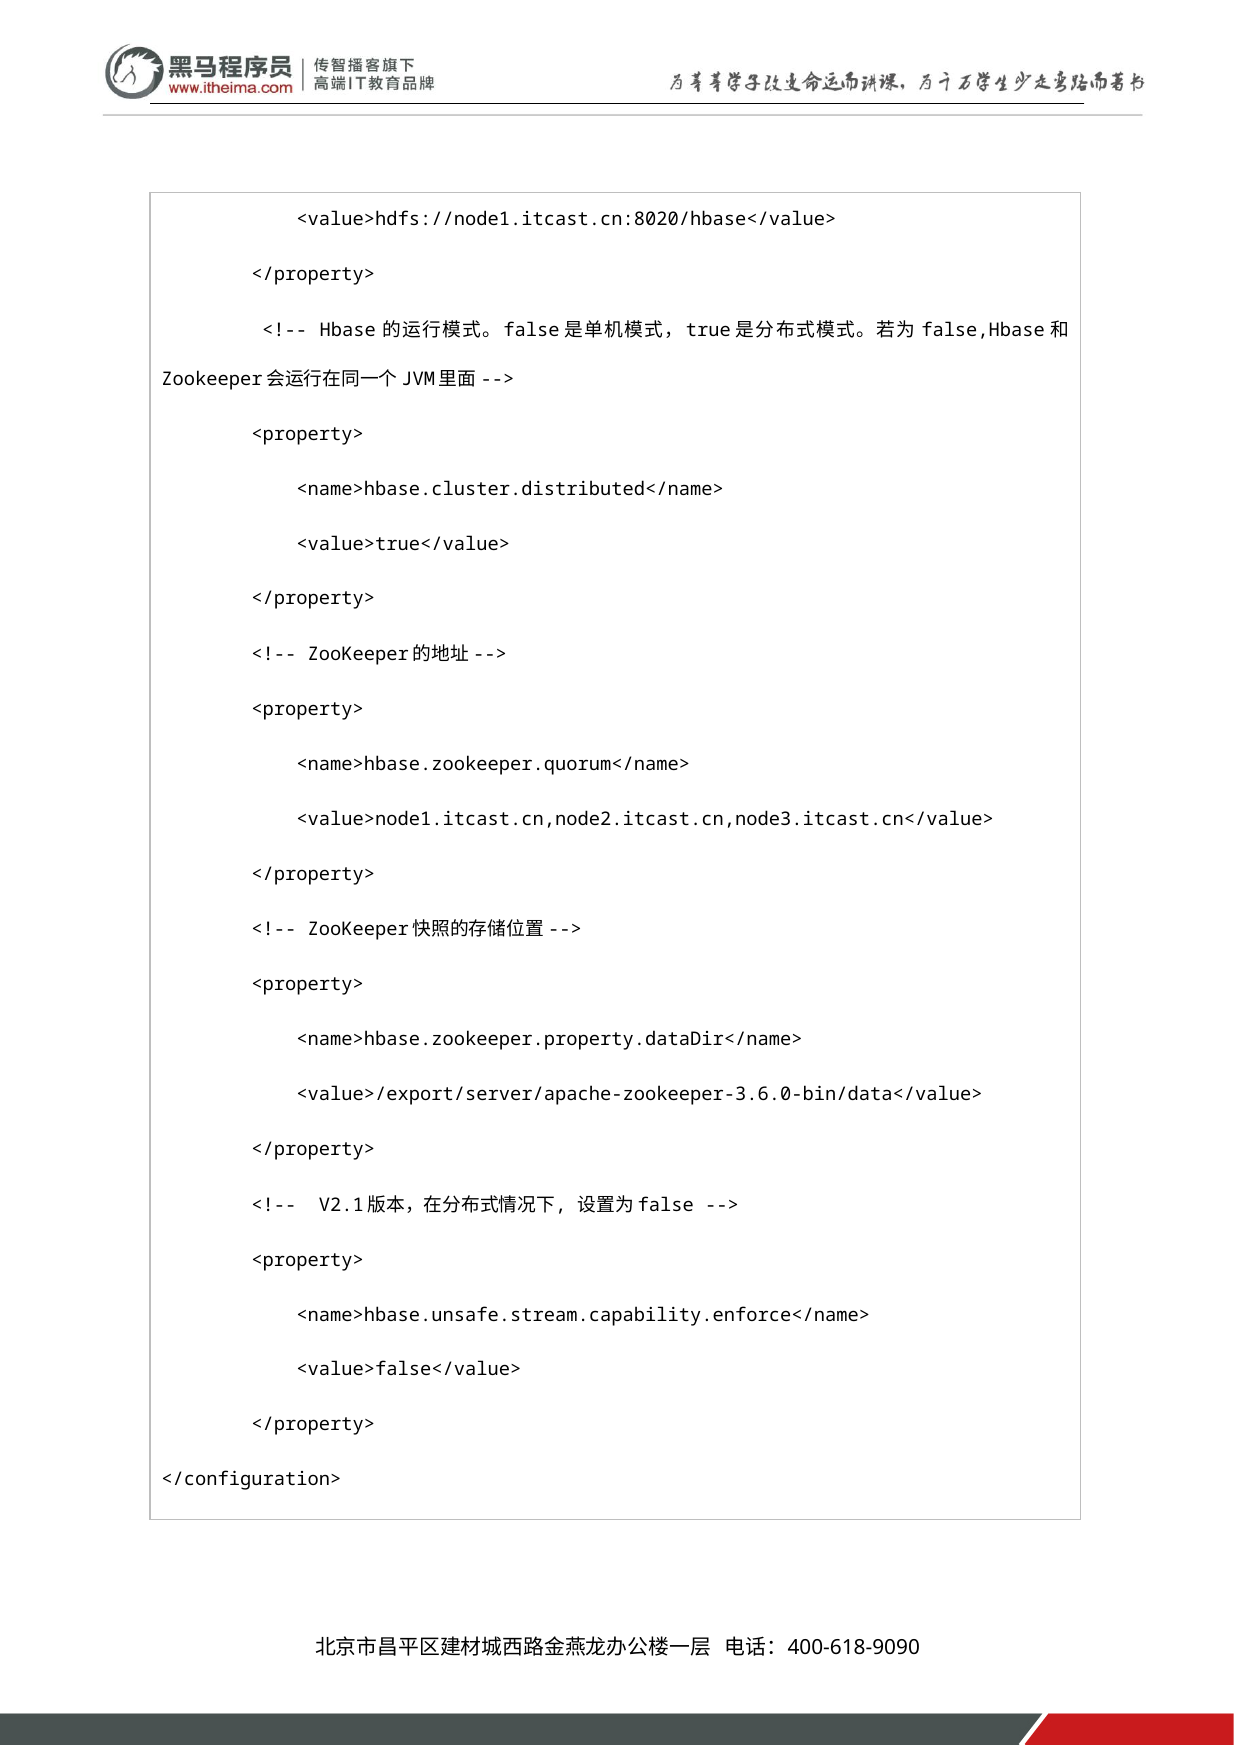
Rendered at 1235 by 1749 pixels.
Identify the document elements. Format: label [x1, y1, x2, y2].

picture [0, 0, 1235, 123]
table_header [151, 193, 1080, 1518]
picture [0, 1654, 1234, 1745]
